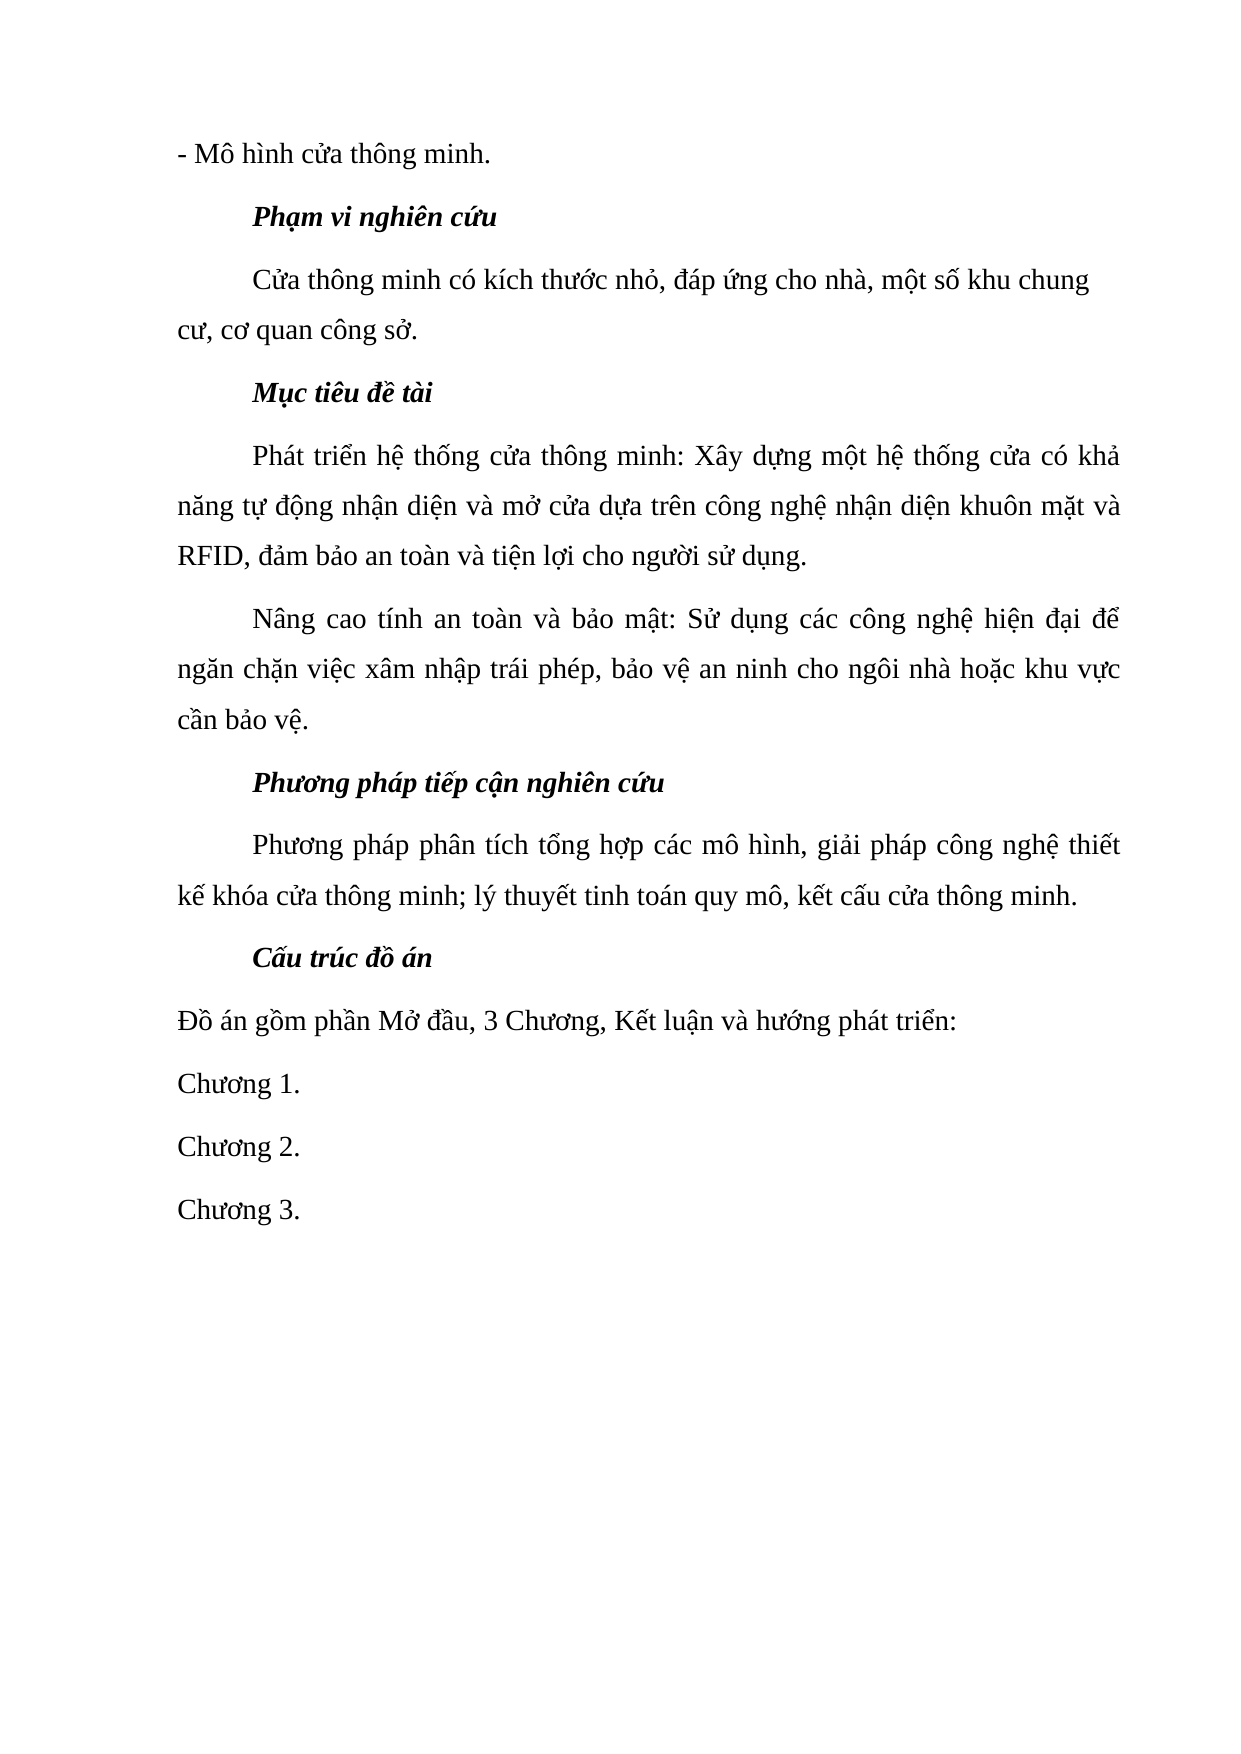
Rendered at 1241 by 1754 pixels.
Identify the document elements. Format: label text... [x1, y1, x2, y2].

text Cấu trúc đồ án [177, 941, 1122, 974]
text Phương pháp tiếp cận nghiên cứu [177, 765, 1122, 798]
text Cửa thông minh có kích thước nhỏ, đáp ứng cho nhà, một số khu chung cư, cơ quan công sở. [177, 262, 1122, 346]
text Nâng cao tính an toàn và bảo mật: Sử dụng các công nghệ hiện đại để ngăn chặn việc xâm nhập trái phép, bảo vệ an ninh cho ngôi nhà hoặc khu vực cần bảo vệ. [177, 601, 1122, 735]
text Mục tiêu đề tài [177, 375, 1122, 408]
text Phát triển hệ thống cửa thông minh: Xây dựng một hệ thống cửa có khả năng tự động nhận diện và mở cửa dựa trên công nghệ nhận diện khuôn mặt và RFID, đảm bảo an toàn và tiện lợi cho người sử dụng. [177, 438, 1122, 572]
text Đồ án gồm phần Mở đầu, 3 Chương, Kết luận và hướng phát triển: [177, 1003, 1122, 1037]
text Phạm vi nghiên cứu [177, 199, 1122, 233]
text Phương pháp phân tích tổng hợp các mô hình, giải pháp công nghệ thiết kế khóa cửa thông minh; lý thuyết tinh toán quy mô, kết cấu cửa thông minh. [177, 827, 1122, 911]
text - Mô hình cửa thông minh. [177, 136, 1122, 170]
text Chương 3. [177, 1192, 1122, 1225]
text Chương 1. [177, 1066, 1122, 1100]
text Chương 2. [177, 1129, 1122, 1163]
